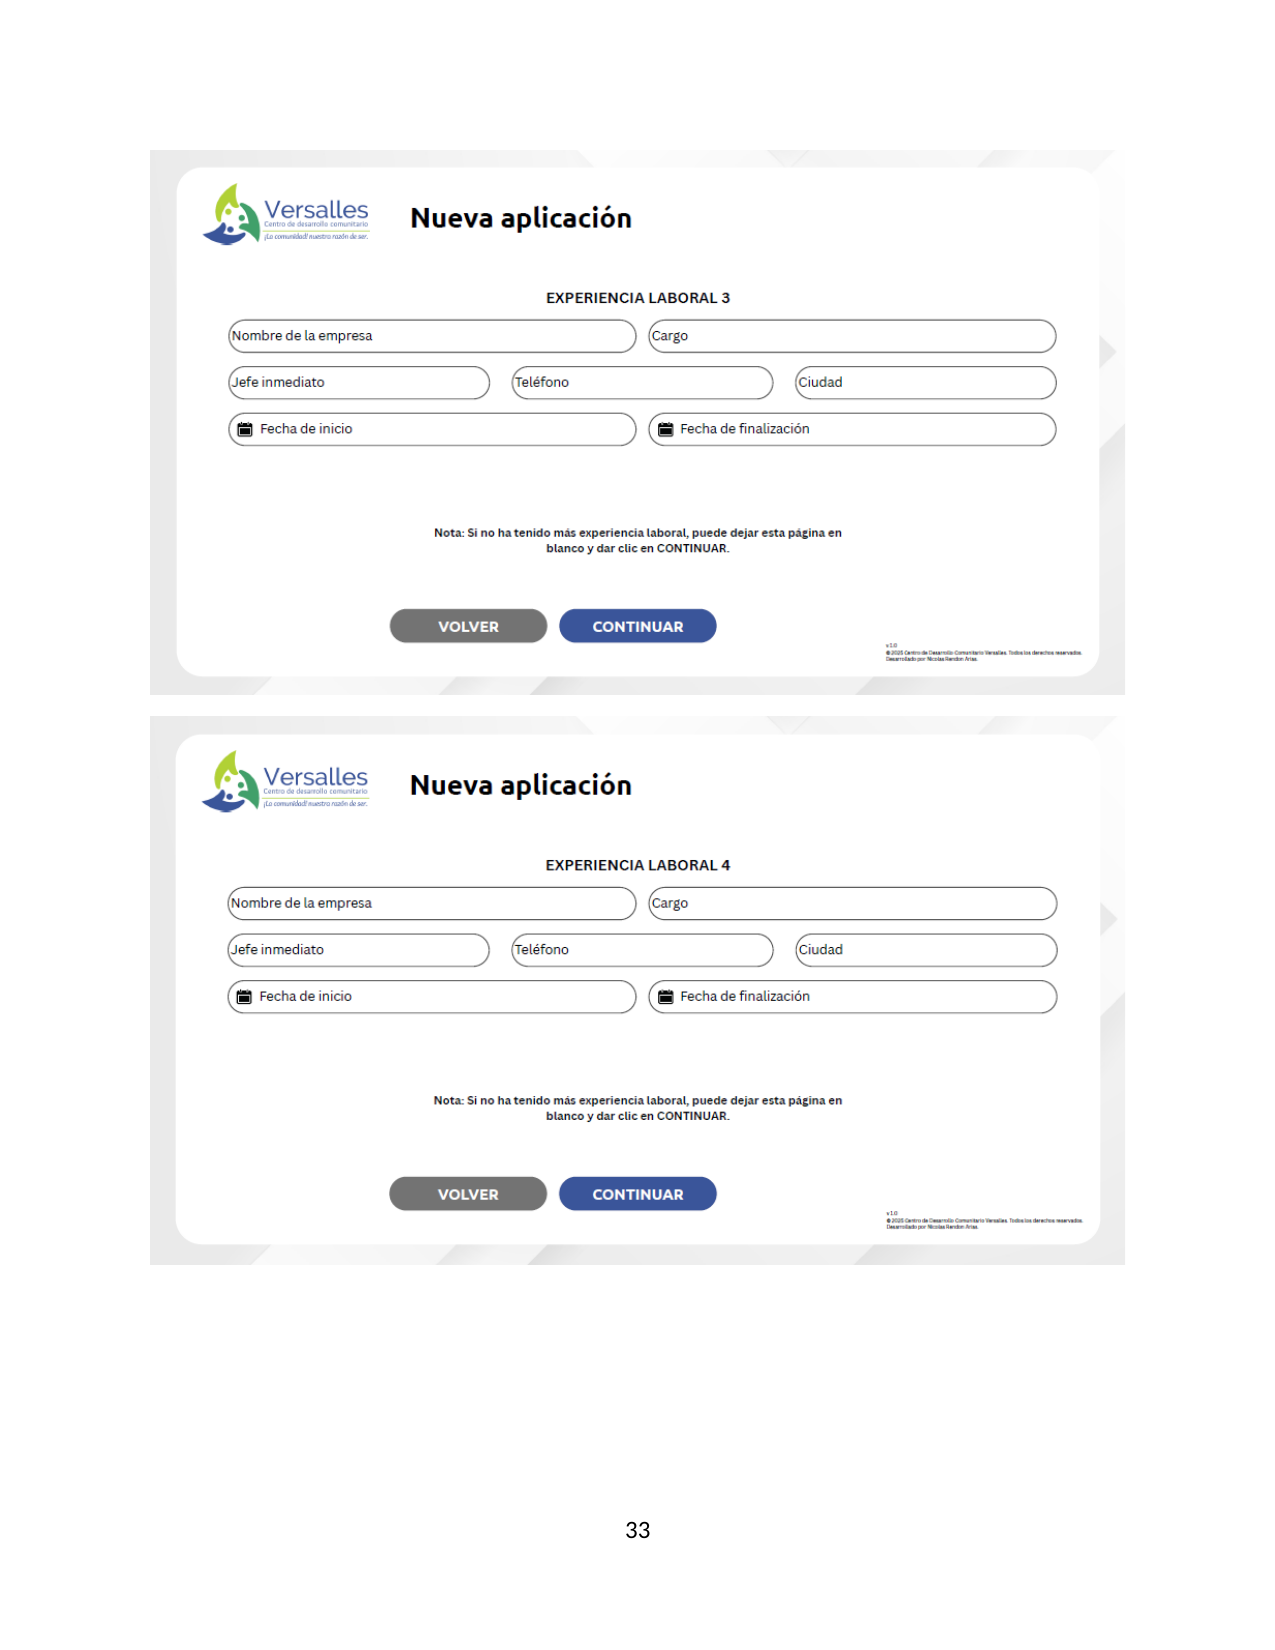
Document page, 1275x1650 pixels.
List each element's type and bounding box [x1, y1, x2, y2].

picture [150, 150, 1125, 695]
picture [150, 716, 1125, 1265]
